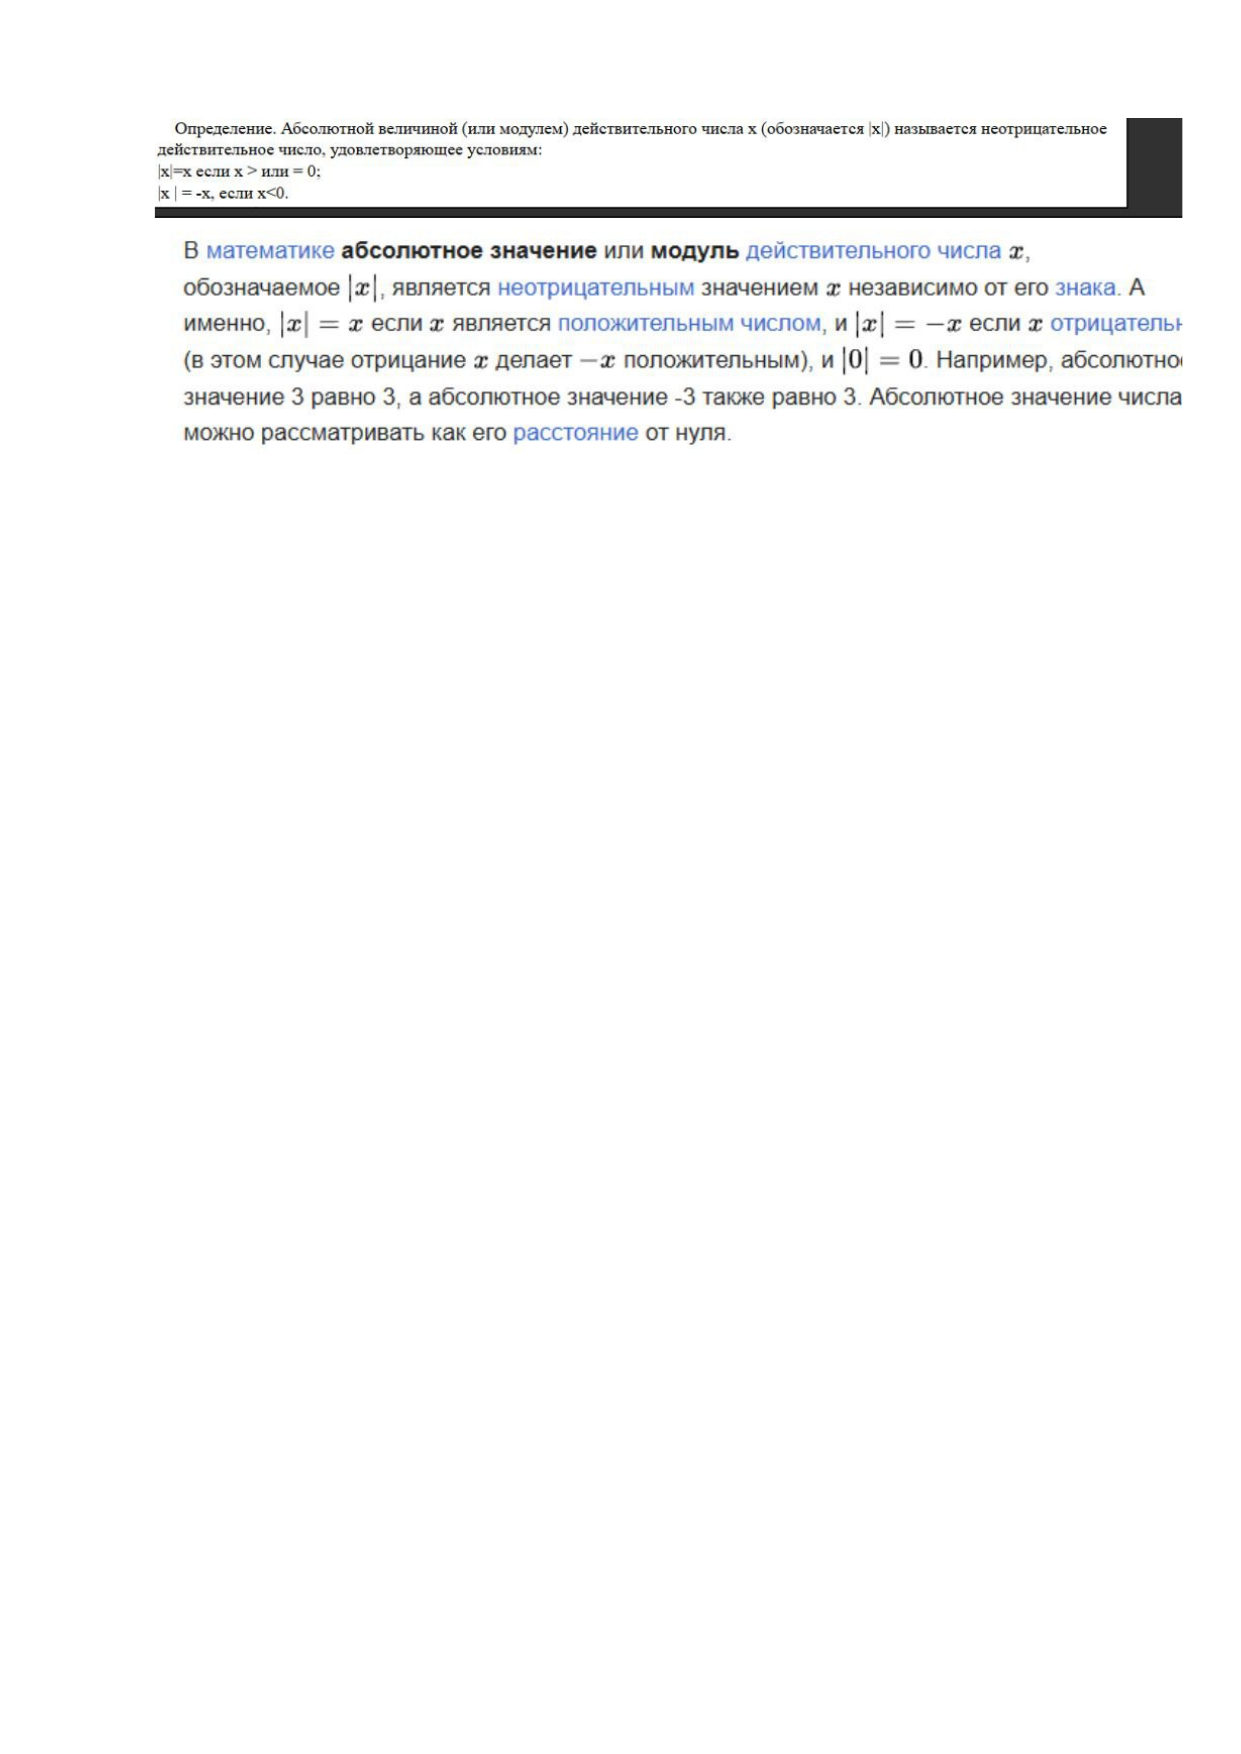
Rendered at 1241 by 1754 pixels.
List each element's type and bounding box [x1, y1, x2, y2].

picture [154, 118, 1183, 455]
